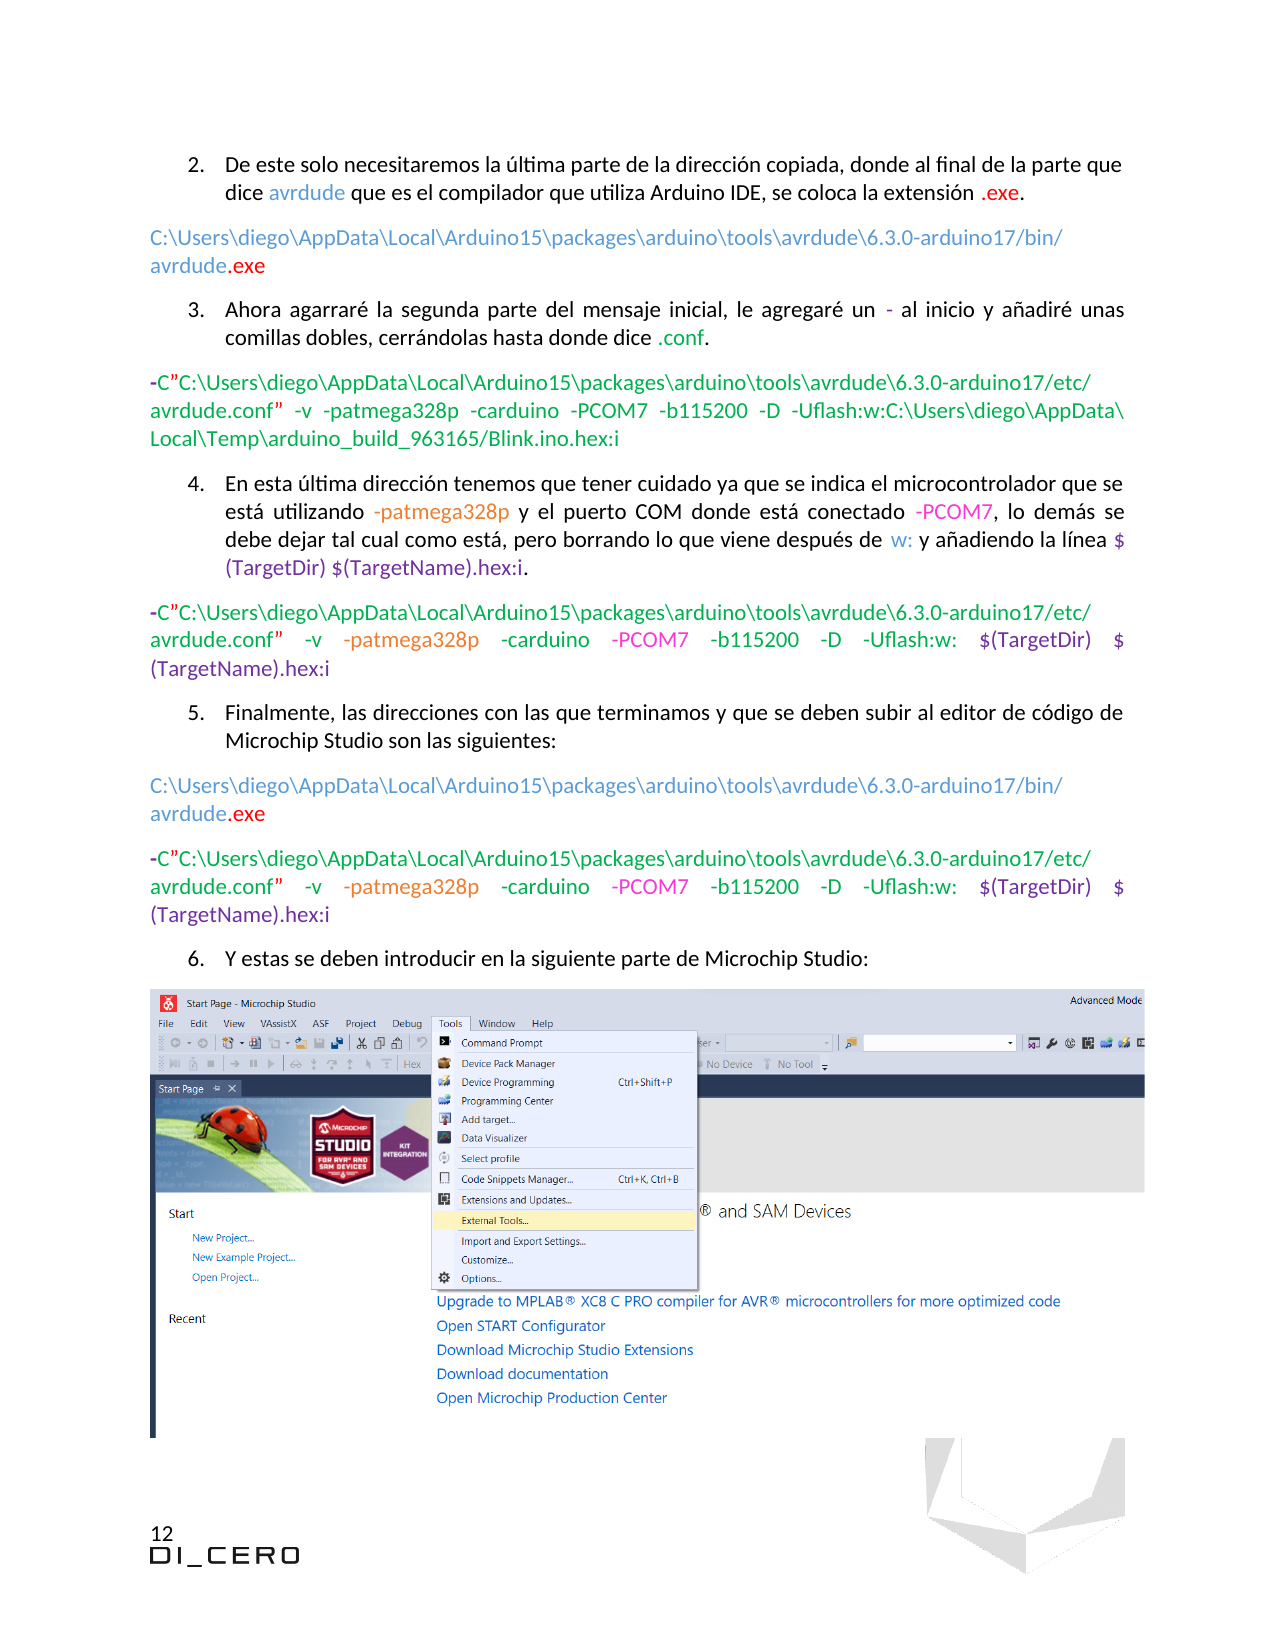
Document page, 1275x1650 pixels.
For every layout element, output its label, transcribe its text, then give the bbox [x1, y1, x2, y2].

text -C”C:\Users\diego\AppData\Local\Arduino15\packages\arduino\tools\avrdude\6.3.0-arduino17/etc/avrdude.conf” -v -patmega328p -carduino -PCOM7 -b115200 -D -Uflash:w: $(TargetDir) $(TargetName).hex:i [150, 598, 1125, 682]
text C:\Users\diego\AppData\Local\Arduino15\packages\arduino\tools\avrdude\6.3.0-arduino17/bin/avrdude.exe [150, 771, 1125, 827]
list Y estas se deben introducir en la siguiente parte de Microchip Studio: [187, 944, 1125, 972]
list Finalmente, las direcciones con las que terminamos y que se deben subir al editor de código de Microchip Studio son las siguientes: [187, 698, 1125, 754]
picture [150, 989, 1145, 1574]
list En esta última dirección tenemos que tener cuidado ya que se indica el microcontrolador que se está utilizando -patmega328p y el puerto COM donde está conectado -PCOM7, lo demás se debe dejar tal cual como está, pero borrando lo que viene después de w: y añadiendo la línea $(TargetDir) $(TargetName).hex:i. [187, 469, 1125, 581]
text C:\Users\diego\AppData\Local\Arduino15\packages\arduino\tools\avrdude\6.3.0-arduino17/bin/avrdude.exe [150, 223, 1125, 279]
picture [150, 1547, 299, 1567]
list Ahora agarraré la segunda parte del mensaje inicial, le agregaré un - al inicio y añadiré unas comillas dobles, cerrándolas hasta donde dice .conf. [187, 295, 1125, 351]
list De este solo necesitaremos la última parte de la dirección copiada, donde al final de la parte que dice avrdude que es el compilador que utiliza Arduino IDE, se coloca la extensión .exe. [187, 150, 1125, 206]
text -C”C:\Users\diego\AppData\Local\Arduino15\packages\arduino\tools\avrdude\6.3.0-arduino17/etc/avrdude.conf” -v -patmega328p -carduino -PCOM7 -b115200 -D -Uflash:w:C:\Users\diego\AppData\Local\Temp\arduino_build_963165/Blink.ino.hex:i [150, 368, 1125, 452]
text -C”C:\Users\diego\AppData\Local\Arduino15\packages\arduino\tools\avrdude\6.3.0-arduino17/etc/avrdude.conf” -v -patmega328p -carduino -PCOM7 -b115200 -D -Uflash:w: $(TargetDir) $(TargetName).hex:i [150, 844, 1125, 928]
